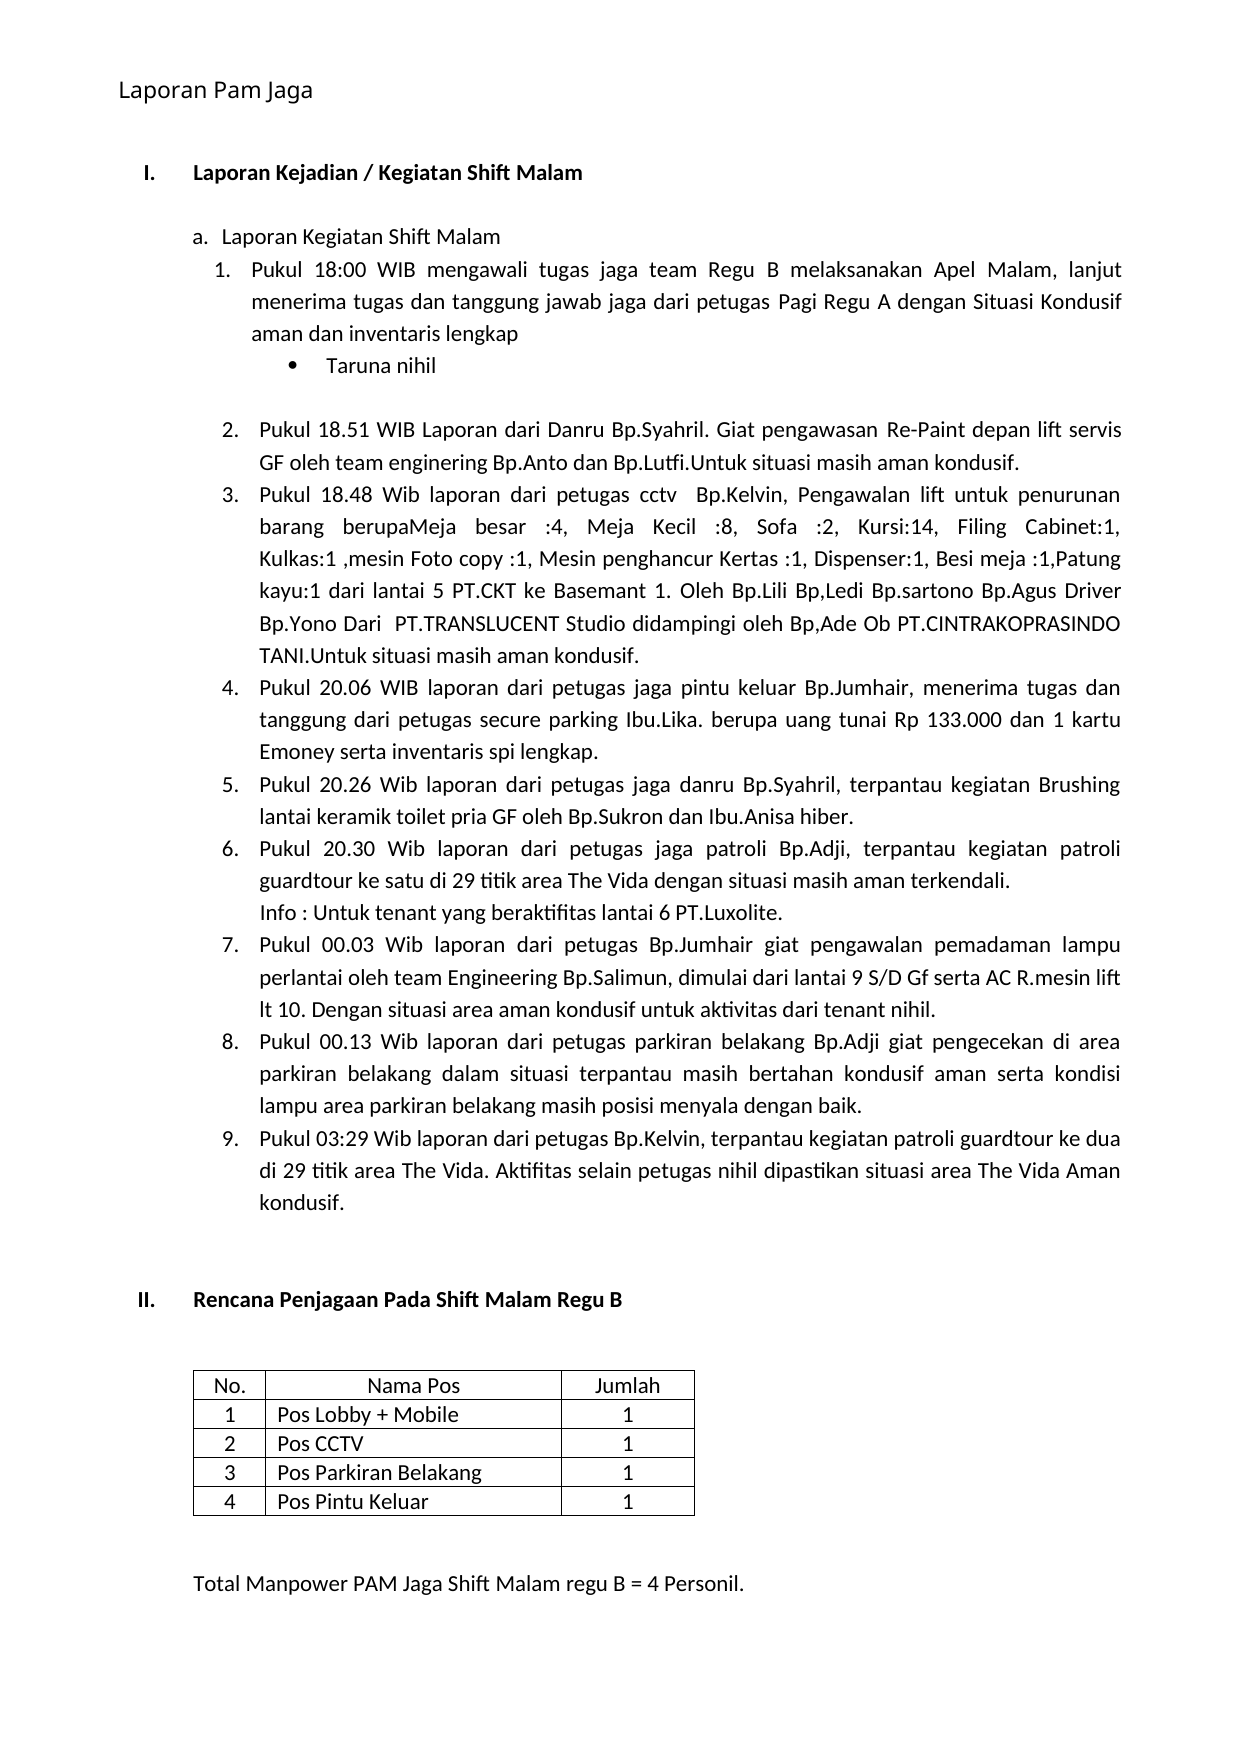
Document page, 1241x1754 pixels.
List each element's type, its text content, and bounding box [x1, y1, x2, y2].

table_cell 3 [194, 1458, 265, 1486]
table_cell Pos Lobby + Mobile [266, 1400, 561, 1428]
list Pukul 00.03 Wib laporan dari petugas Bp.Jumhair giat pengawalan pemadaman lampu perlantai oleh team Engineering Bp.Salimun, dimulai dari lantai 9 S/D Gf serta AC R.mesin lift lt 10. Dengan situasi area aman kondusif untuk aktivitas dari tenant nihil. [222, 931, 1122, 1023]
list Pukul 00.13 Wib laporan dari petugas parkiran belakang Bp.Adji giat pengecekan di area parkiran belakang dalam situasi terpantau masih bertahan kondusif aman serta kondisi lampu area parkiran belakang masih posisi menyala dengan baik. [222, 1027, 1122, 1119]
table_cell 1 [562, 1458, 694, 1486]
list Pukul 20.30 Wib laporan dari petugas jaga patroli Bp.Adji, terpantau kegiatan patroli guardtour ke satu di 29 titik area The Vida dengan situasi masih aman terkendali. [222, 834, 1122, 894]
list Pukul 20.26 Wib laporan dari petugas jaga danru Bp.Syahril, terpantau kegiatan Brushing lantai keramik toilet pria GF oleh Bp.Sukron dan Ibu.Anisa hiber. [222, 770, 1122, 830]
table_header Nama Pos [266, 1371, 561, 1399]
table_cell 1 [562, 1400, 694, 1428]
table_cell 4 [194, 1487, 265, 1515]
list Pukul 20.06 WIB laporan dari petugas jaga pintu keluar Bp.Jumhair, menerima tugas dan tanggung dari petugas secure parking Ibu.Lika. berupa uang tunai Rp 133.000 dan 1 kartu Emoney serta inventaris spi lengkap. [222, 673, 1122, 766]
table_cell 1 [194, 1400, 265, 1428]
list Laporan Kejadian / Kegiatan Shift Malam [156, 158, 1122, 186]
table_cell 1 [562, 1487, 694, 1515]
list Taruna nihil [288, 351, 1122, 379]
list Laporan Kegiatan Shift Malam [192, 222, 1122, 251]
table_header Jumlah [562, 1371, 694, 1399]
table_cell Pos Pintu Keluar [266, 1487, 561, 1515]
list Rencana Penjagaan Pada Shift Malam Regu B [156, 1285, 1122, 1313]
table_cell 1 [562, 1429, 694, 1457]
table_cell 2 [194, 1429, 265, 1457]
list Pukul 18.51 WIB Laporan dari Danru Bp.Syahril. Giat pengawasan Re-Paint depan lift servis GF oleh team enginering Bp.Anto dan Bp.Lutfi.Untuk situasi masih aman kondusif. [222, 416, 1122, 476]
table_cell Pos Parkiran Belakang [266, 1458, 561, 1486]
list Total Manpower PAM Jaga Shift Malam regu B = 4 Personil. [193, 1569, 1122, 1597]
list Pukul 03:29 Wib laporan dari petugas Bp.Kelvin, terpantau kegiatan patroli guardtour ke dua di 29 titik area The Vida. Aktifitas selain petugas nihil dipastikan situasi area The Vida Aman kondusif. [222, 1124, 1122, 1216]
list Pukul 18.48 Wib laporan dari petugas cctv Bp.Kelvin, Pengawalan lift untuk penurunan barang berupaMeja besar :4, Meja Kecil :8, Sofa :2, Kursi:14, Filing Cabinet:1, Kulkas:1 ,mesin Foto copy :1, Mesin penghancur Kertas :1, Dispenser:1, Besi meja :1,Patung kayu:1 dari lantai 5 PT.CKT ke Basemant 1. Oleh Bp.Lili Bp,Ledi Bp.sartono Bp.Agus Driver Bp.Yono Dari PT.TRANSLUCENT Studio didampingi oleh Bp,Ade Ob PT.CINTRAKOPRASINDO TANI.Untuk situasi masih aman kondusif. [222, 480, 1122, 669]
table_cell Pos CCTV [266, 1429, 561, 1457]
list Pukul 18:00 WIB mengawali tugas jaga team Regu B melaksanakan Apel Malam, lanjut menerima tugas dan tanggung jawab jaga dari petugas Pagi Regu A dengan Situasi Kondusif aman dan inventaris lengkap [213, 255, 1122, 347]
list Info : Untuk tenant yang beraktifitas lantai 6 PT.Luxolite. [249, 898, 1122, 926]
table_header No. [194, 1371, 265, 1399]
